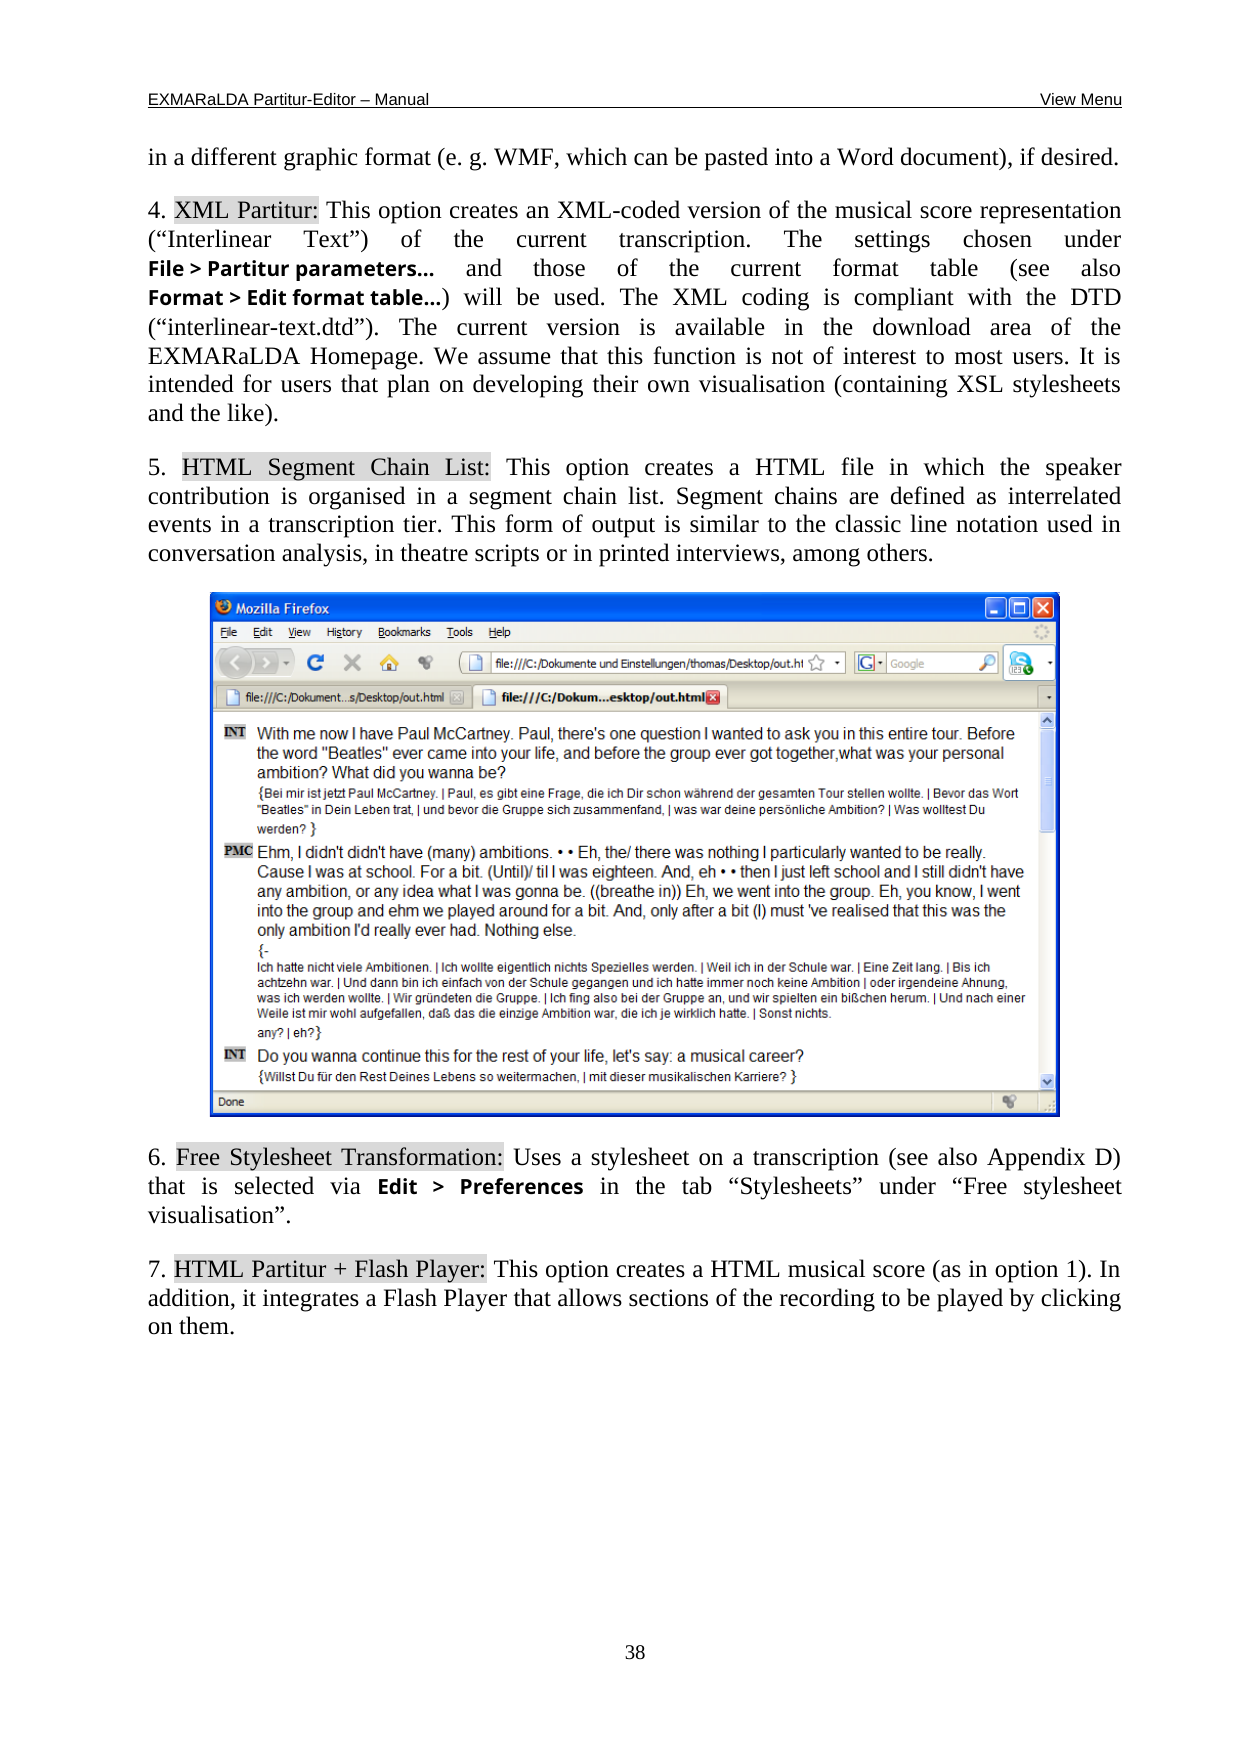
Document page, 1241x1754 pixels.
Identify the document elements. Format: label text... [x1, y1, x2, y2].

text 6. Free Stylesheet Transformation: Uses a stylesheet on a transcription (see also Appendix D) that is selected via Edit > Preferences in the tab “Stylesheets” under “Free stylesheet visualisation”. [148, 1142, 1122, 1229]
text 7. HTML Partitur + Flash Player: This option creates a HTML musical score (as in option 1). In addition, it integrates a Flash Player that allows sections of the recording to be played by clicking on them. [148, 1254, 1122, 1340]
text 4. XML Partitur: This option creates an XML-coded version of the musical score representation (“Interlinear Text”) of the current transcription. The settings chosen under File > Partitur parameters… and those of the current format table (see also Format > Edit format table…) will be used. The XML coding is compliant with the DTD (“interlinear-text.dtd”). The current version is available in the download area of the EXMARaLDA Homepage. We assume that this function is not of interest to most users. It is intended for users that plan on developing their own visualisation (containing XSL stylesheets and the like). [148, 196, 1122, 427]
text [148, 142, 1122, 171]
text 5. HTML Segment Chain List: This option creates a HTML file in which the speaker contribution is organised in a segment chain list. Segment chains are defined as interrelated events in a transcription tier. This form of output is similar to the classic line notation used in conversation analysis, in theatre scripts or in printed interviews, among others. [148, 452, 1122, 567]
picture [209, 592, 1060, 1117]
